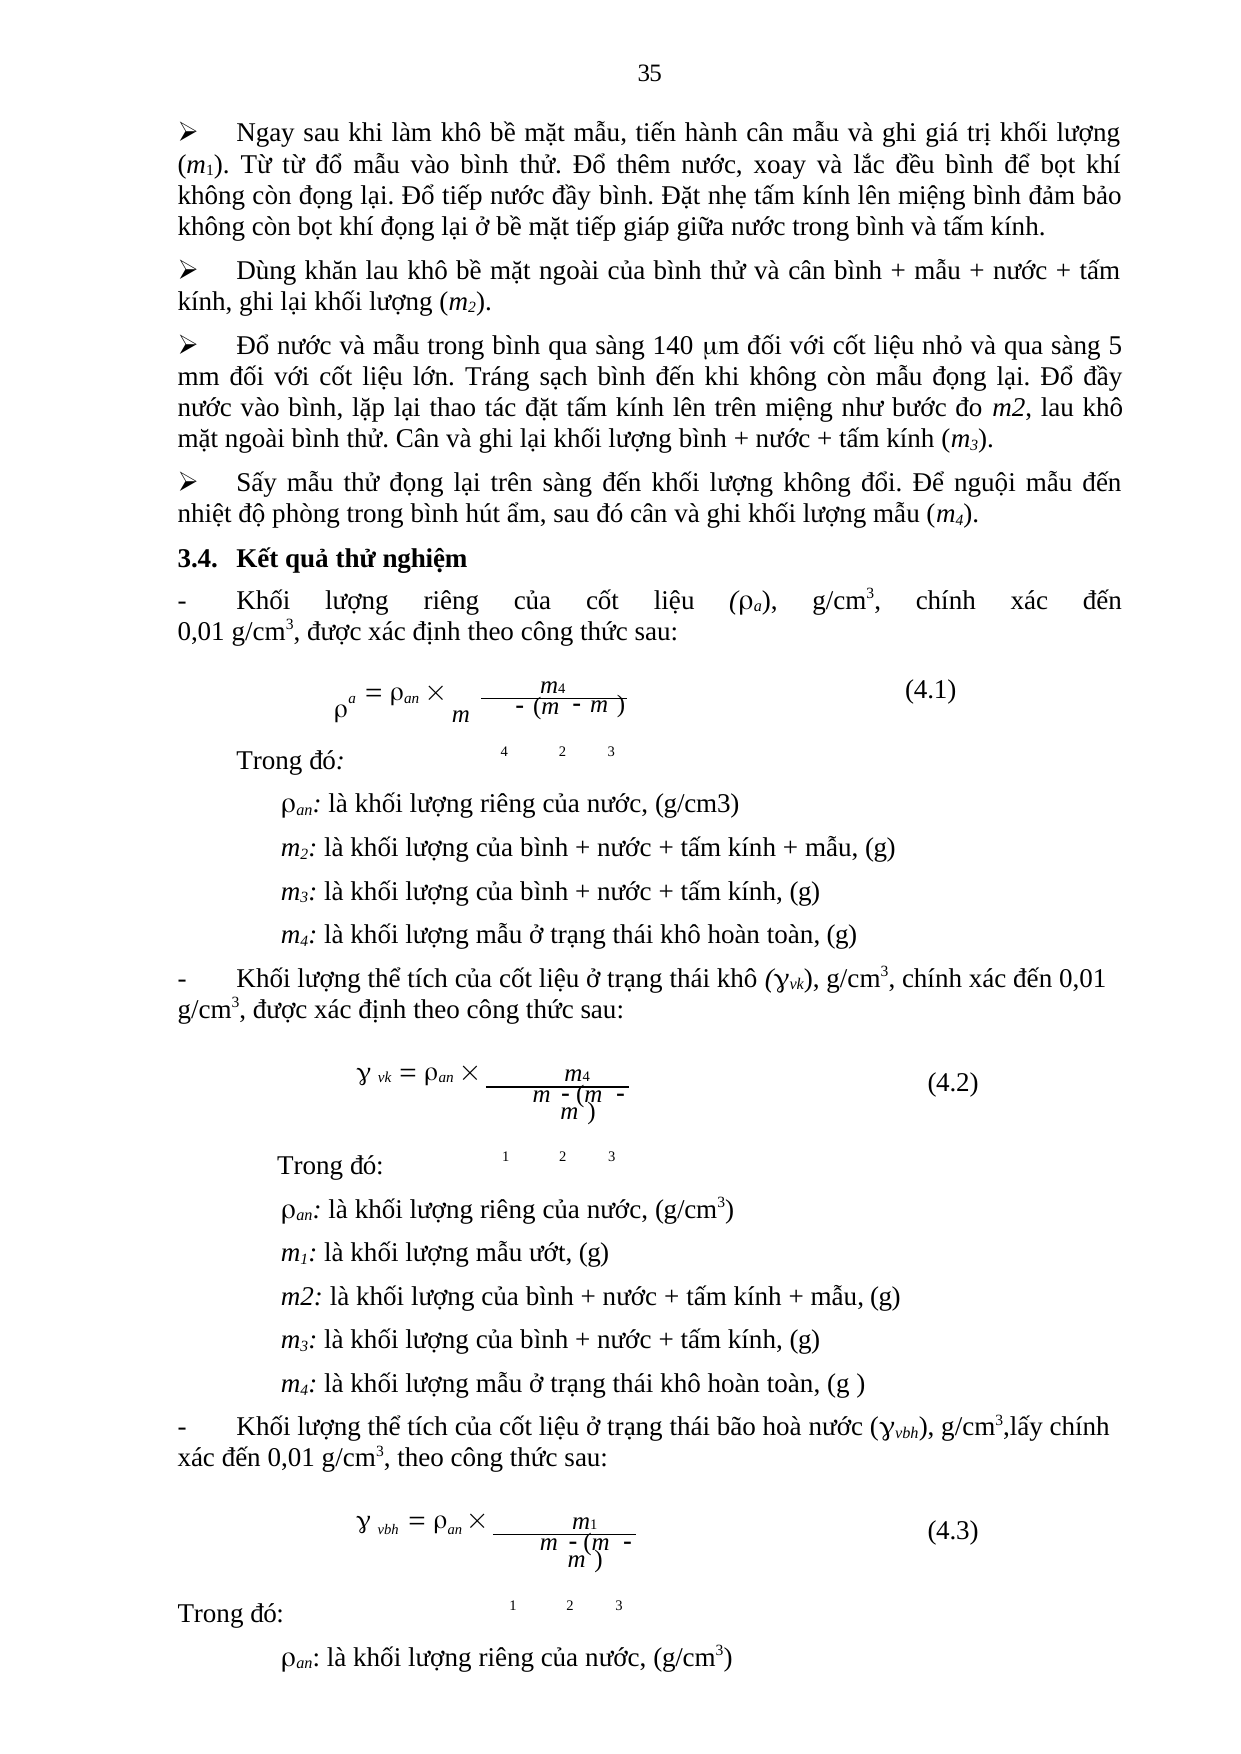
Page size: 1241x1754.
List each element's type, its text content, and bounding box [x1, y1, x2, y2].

list Ngay sau khi làm khô bề mặt mẫu, tiến hành cân mẫu và ghi giá trị khối lượng (m1). Từ từ đổ mẫu vào bình thử. Đổ thêm nước, xoay và lắc đều bình để bọt khí không còn đọng lại. Đổ tiếp nước đầy bình. Đặt nhẹ tấm kính lên miệng bình đảm bảo không còn bọt khí đọng lại ở bề mặt tiếp giáp giữa nước trong bình và tấm kính. [177, 117, 1123, 241]
text m  (m  m ) [536, 1537, 634, 1571]
text (4.1) [680, 674, 1181, 705]
text m4: là khối lượng mẫu ở trạng thái khô hoàn toàn, (g ) [281, 1367, 1181, 1398]
subtitle Kết quả thử nghiệm [177, 542, 1181, 573]
text m1: là khối lượng mẫu ướt, (g) [281, 1236, 1181, 1268]
text  vk  an  [133, 1056, 481, 1086]
text - Khối lượng thể tích của cốt liệu ở trạng thái bão hoà nước (vbh), g/cm3,lấy chính xác đến 0,01 g/cm3, theo công thức sau: [177, 1410, 1122, 1473]
text  vbh  an  [133, 1504, 488, 1540]
text Trong đó: [236, 744, 349, 775]
list (m [506, 699, 560, 718]
text an: là khối lượng riêng của nước, (g/cm3) [281, 786, 1181, 819]
list m ) [572, 698, 621, 716]
text - Khối lượng thể tích của cốt liệu ở trạng thái khô (vk), g/cm3, chính xác đến 0,01 g/cm3, được xác định theo công thức sau: [177, 962, 1122, 1024]
list Sấy mẫu thử đọng lại trên sàng đến khối lượng không đổi. Để nguội mẫu đến nhiệt độ phòng trong bình hút ẩm, sau đó cân và ghi khối lượng mẫu (m4). [177, 466, 1122, 528]
text m2: là khối lượng của bình + nước + tấm kính + mẫu, (g) [281, 831, 1181, 862]
list Đổ nước và mẫu trong bình qua sàng 140 m đối với cốt liệu nhỏ và qua sàng 5 mm đối với cốt liệu lớn. Tráng sạch bình đến khi không còn mẫu đọng lại. Đổ đầy nước vào bình, lặp lại thao tác đặt tấm kính lên trên miệng như bước đo m2, lau khô mặt ngoài bình thử. Cân và ghi lại khối lượng bình + nước + tấm kính (m3). [177, 329, 1123, 453]
text 4 2 3 [500, 744, 1181, 760]
text m4 [529, 1052, 625, 1086]
list Khối lượng riêng của cốt liệu (a), g/cm3, chính xác đến 0,01 g/cm3, được xác định theo công thức sau: [177, 584, 1122, 646]
text m2: là khối lượng của bình + nước + tấm kính + mẫu, (g) [281, 1280, 1181, 1311]
list Dùng khăn lau khô bề mặt ngoài của bình thử và cân bình + mẫu + nước + tấm kính, ghi lại khối lượng (m2). [177, 254, 1123, 316]
text an: là khối lượng riêng của nước, (g/cm3) [281, 1192, 1181, 1224]
text m  (m  m ) [529, 1089, 627, 1123]
text m4: là khối lượng mẫu ở trạng thái khô hoàn toàn, (g) [281, 918, 1181, 950]
text 1 2 3 [509, 1597, 1181, 1613]
text (4.3) [724, 1514, 1181, 1546]
text an: là khối lượng riêng của nước, (g/cm3) [281, 1640, 1181, 1672]
text 1 2 3 [502, 1149, 1181, 1165]
text m1 [536, 1500, 633, 1534]
text m4 [506, 664, 566, 699]
text m3: là khối lượng của bình + nước + tấm kính, (g) [281, 875, 1181, 906]
text Trong đó: [277, 1149, 384, 1180]
text a  an  m [334, 680, 501, 706]
text (4.2) [724, 1066, 1181, 1098]
text m3: là khối lượng của bình + nước + tấm kính, (g) [281, 1324, 1181, 1355]
text Trong đó: [177, 1597, 289, 1628]
